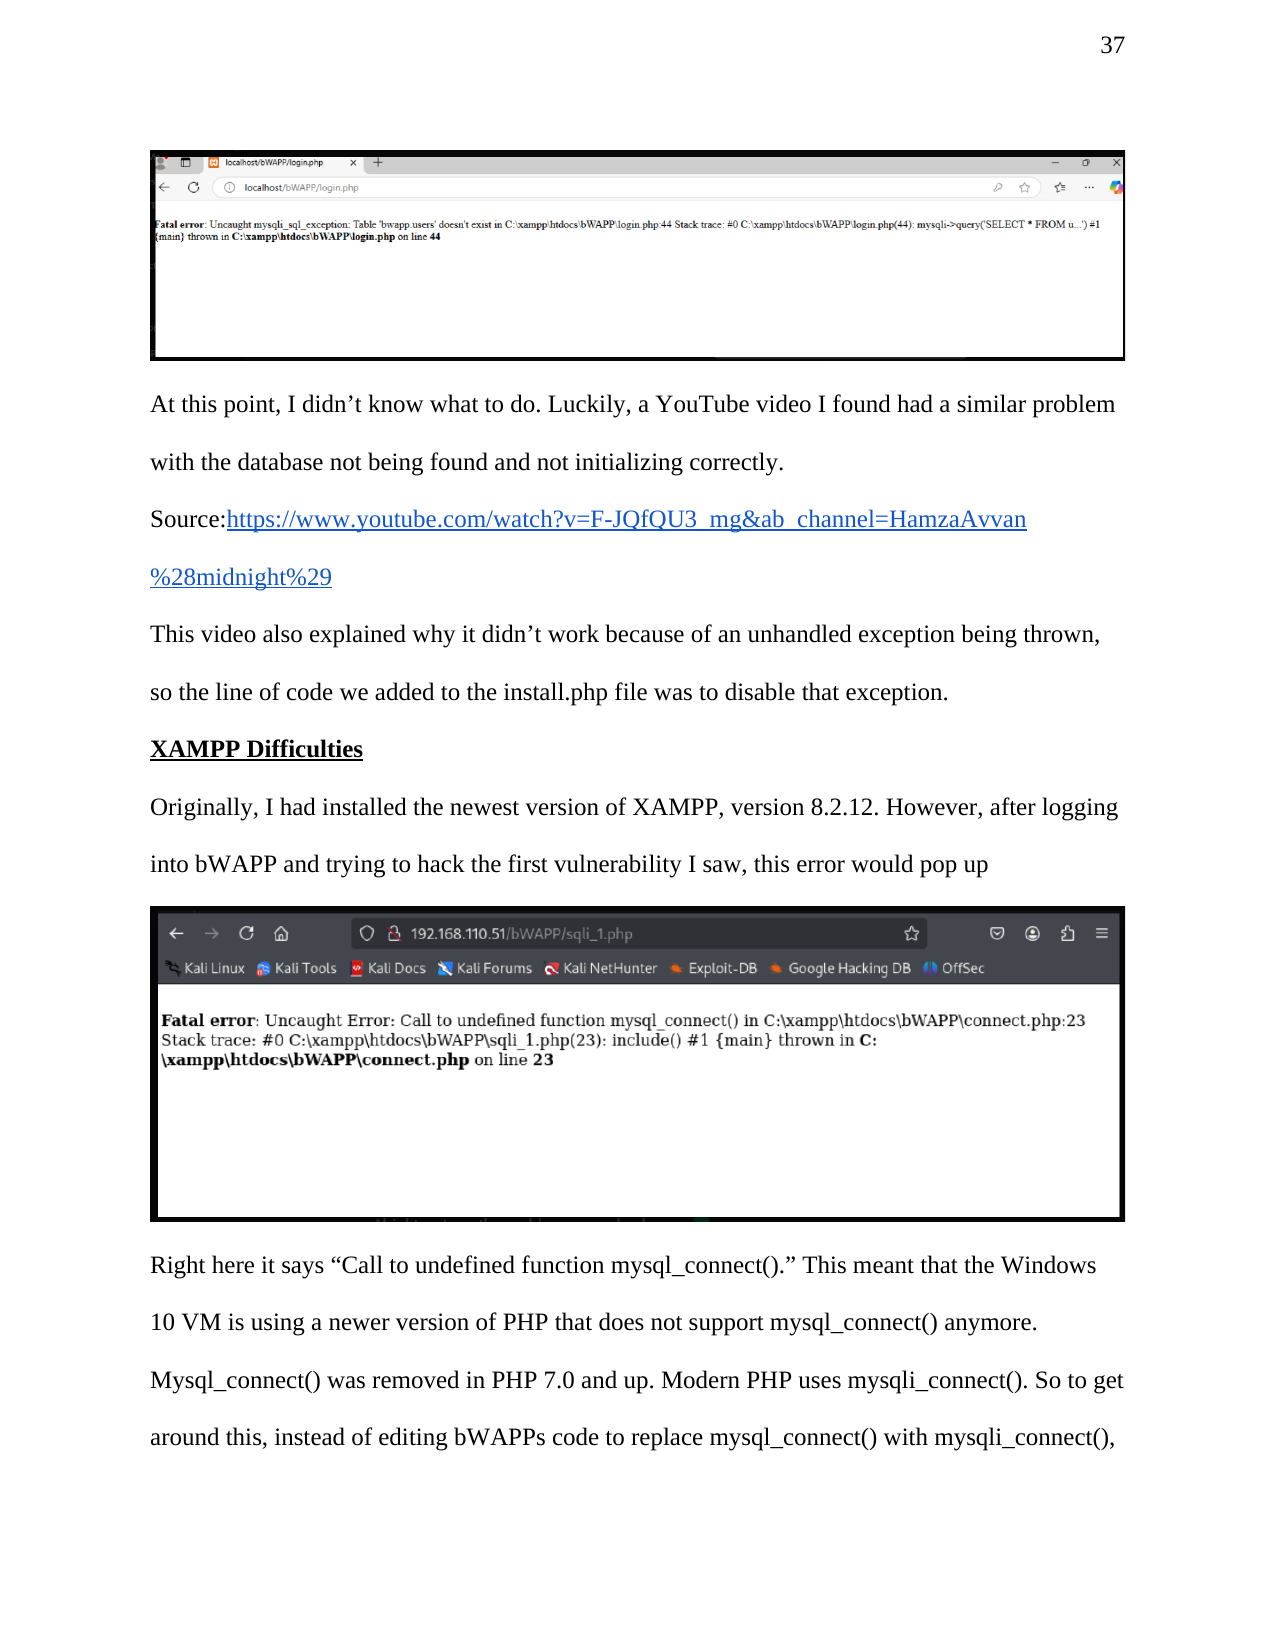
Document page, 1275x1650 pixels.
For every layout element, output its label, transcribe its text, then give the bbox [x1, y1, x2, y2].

text This video also explained why it didn’t work because of an unhandled exception being thrown, so the line of code we added to the install.php file was to disable that exception. [150, 619, 1125, 705]
picture [150, 906, 1125, 1222]
text XAMPP Difficulties [150, 734, 1125, 763]
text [150, 1250, 1125, 1451]
picture [150, 150, 1125, 361]
text Source:https://www.youtube.com/watch?v=F-JQfQU3_mg&ab_channel=HamzaAvvan%28midnight%29 [150, 504, 1125, 590]
text Originally, I had installed the newest version of XAMPP, version 8.2.12. However, after logging into bWAPP and trying to hack the first vulnerability I saw, this error would pop up [150, 792, 1125, 878]
text At this point, I didn’t know what to do. Luckily, a YouTube video I found had a similar problem with the database not being found and not initializing correctly. [150, 389, 1125, 475]
